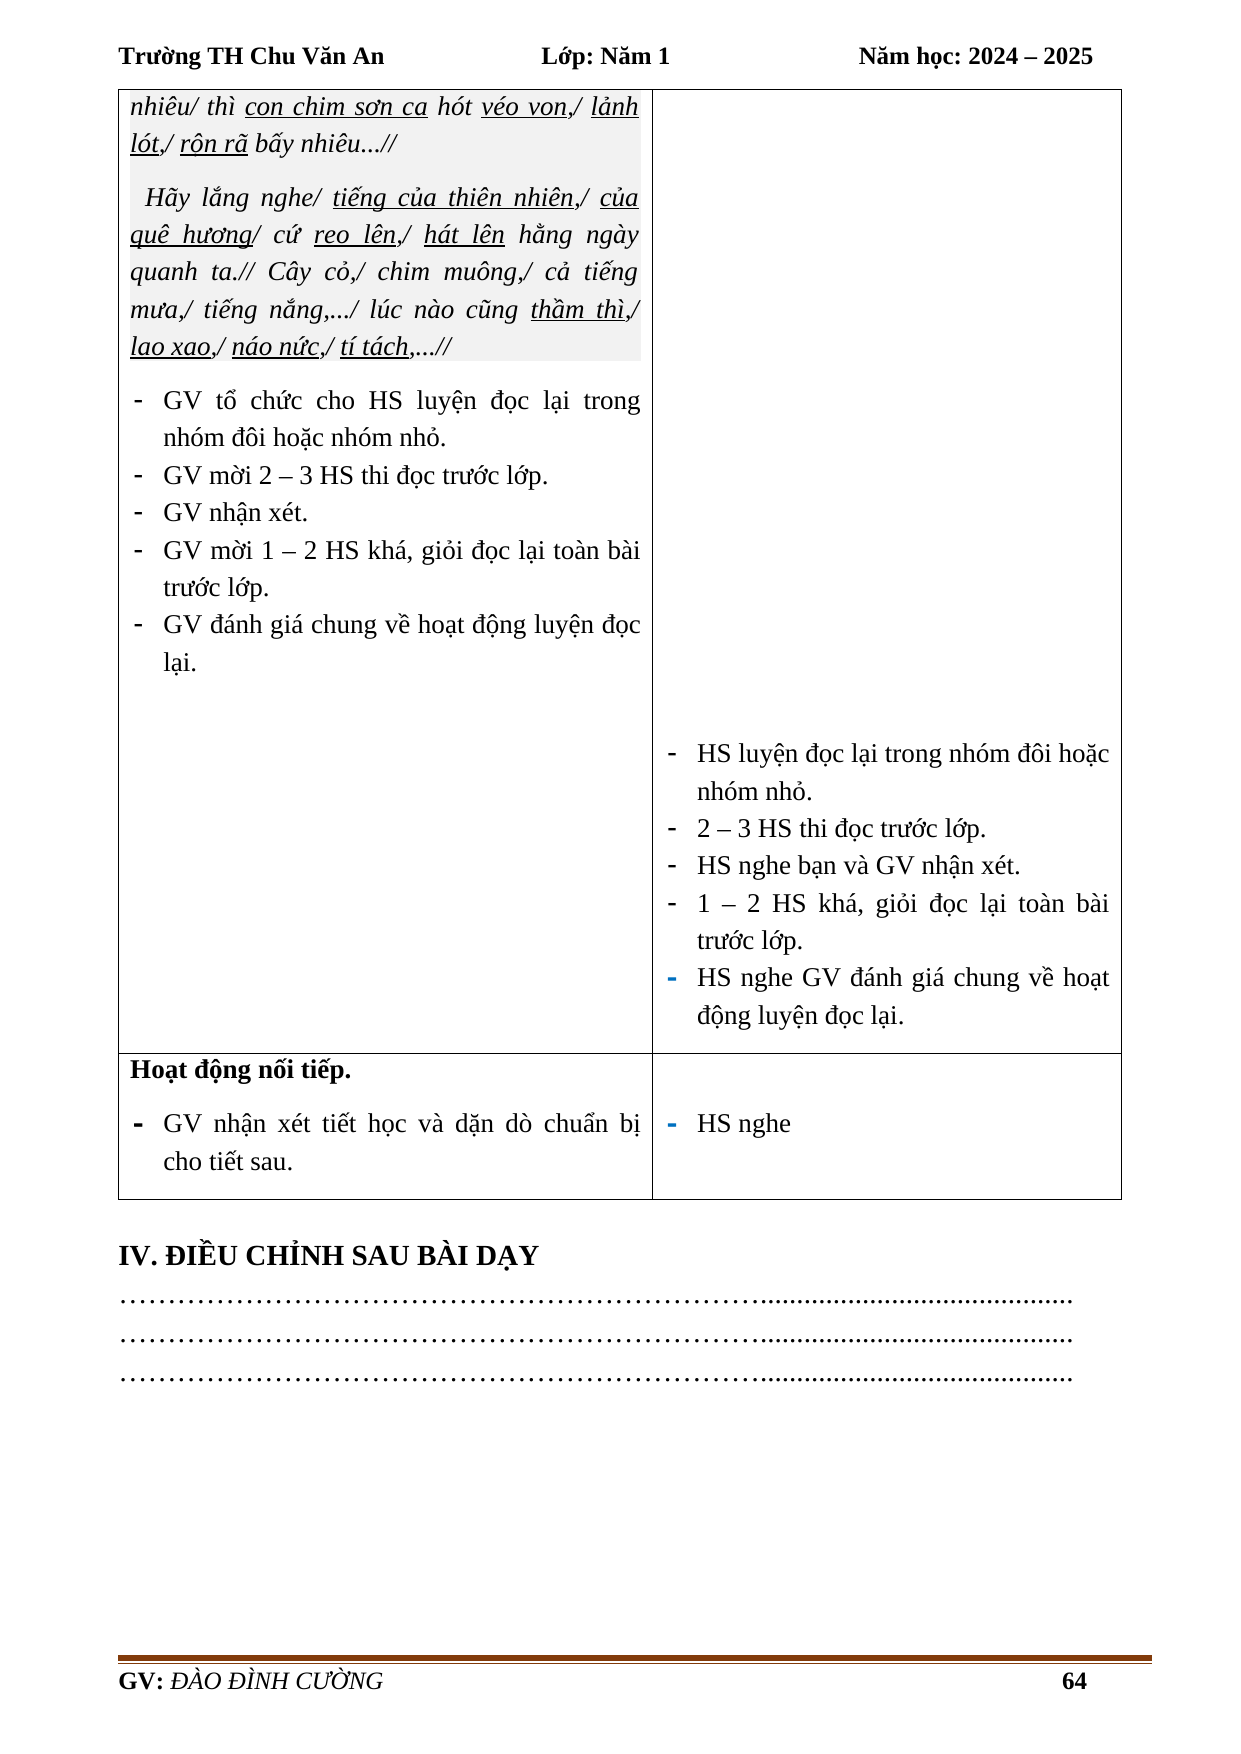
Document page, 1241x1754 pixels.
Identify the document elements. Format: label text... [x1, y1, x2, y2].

text …………………………………………………………........................................... [118, 1315, 1152, 1349]
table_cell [653, 90, 1121, 1052]
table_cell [119, 90, 652, 1052]
table_cell HS nghe [653, 1054, 1121, 1198]
table_cell Hoạt động nối tiếp. GV nhận xét tiết học và dặn dò chuẩn bị cho tiết sau. [119, 1054, 652, 1198]
text …………………………………………………………........................................... [118, 1277, 1152, 1310]
text IV. ĐIỀU CHỈNH SAU BÀI DẠY [118, 1238, 1152, 1272]
text …………………………………………………………........................................... [118, 1354, 1152, 1387]
